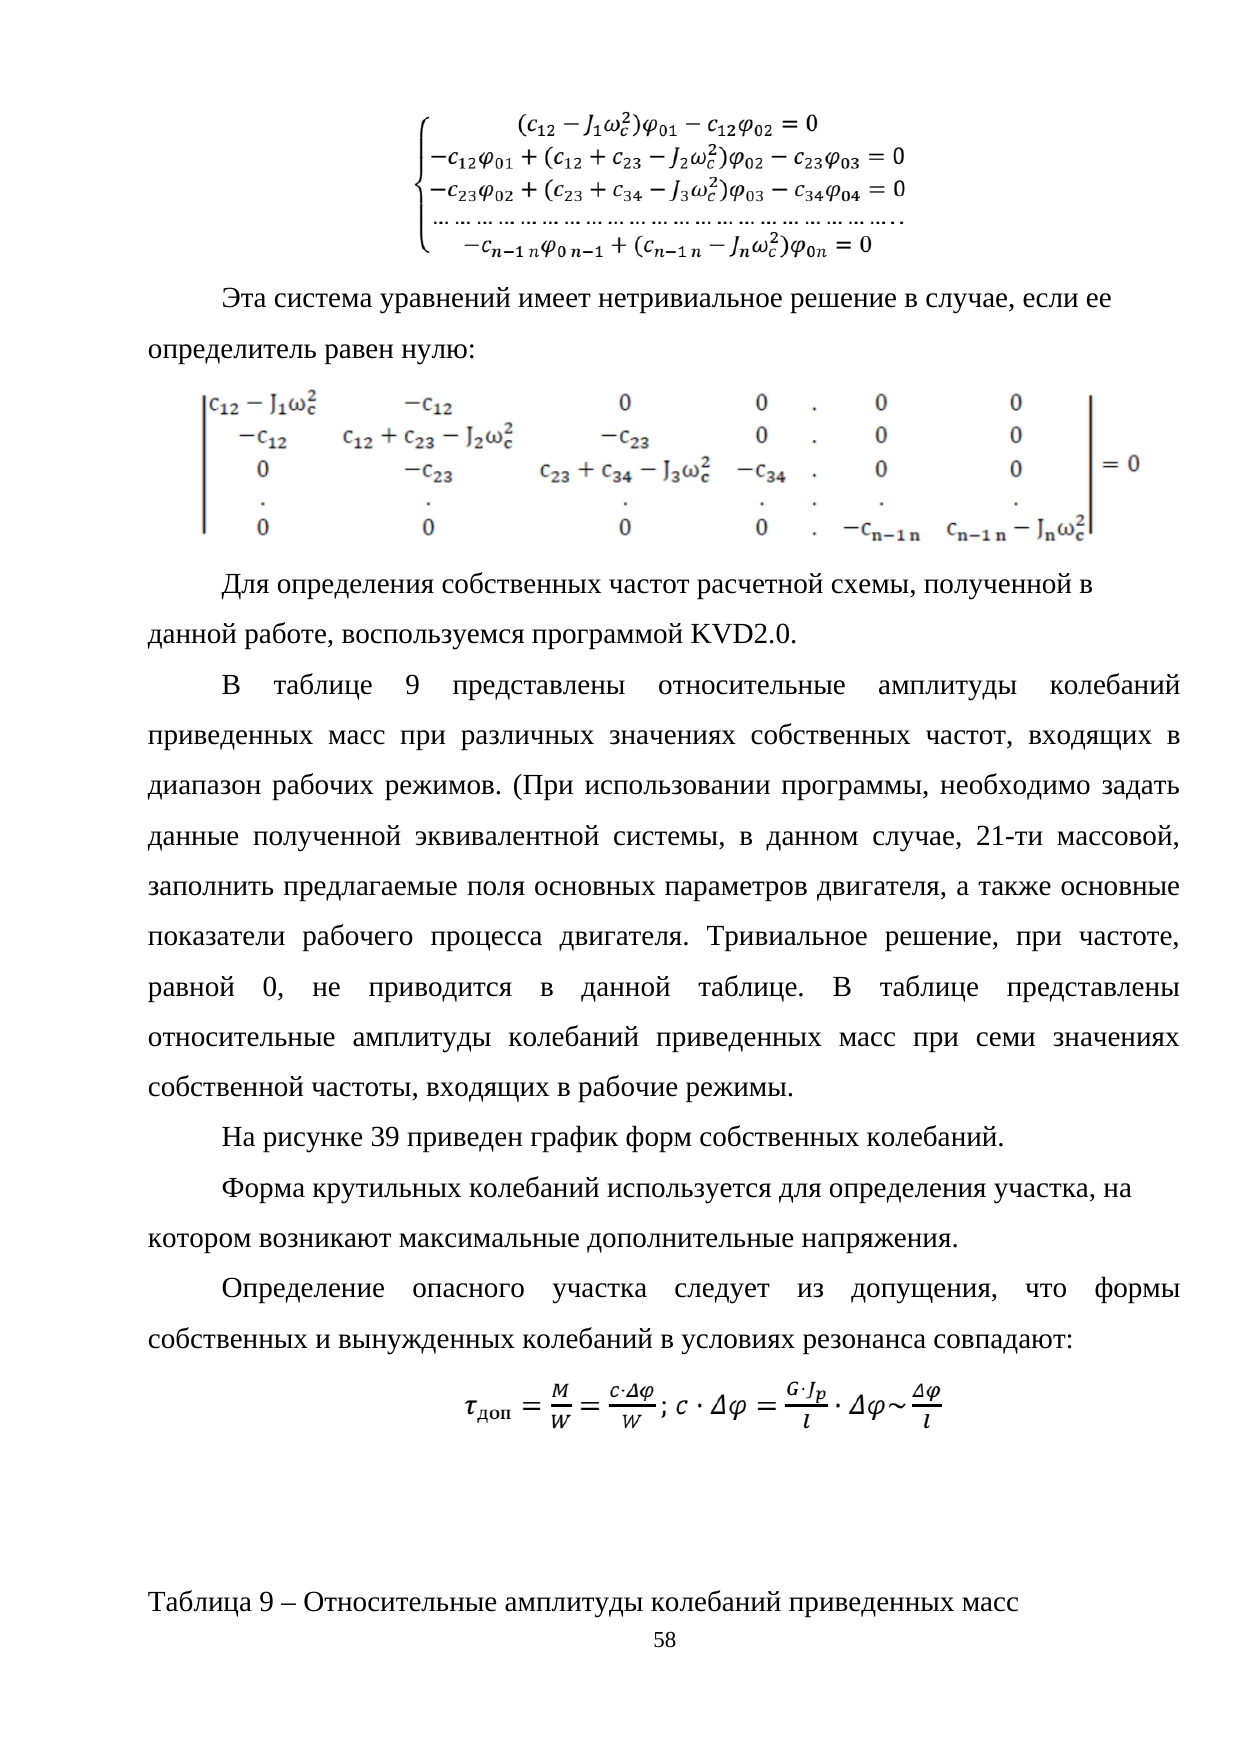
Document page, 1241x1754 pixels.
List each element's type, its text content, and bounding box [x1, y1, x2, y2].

text В таблице 9 представлены относительные амплитуды колебаний приведенных масс при различных значениях собственных частот, входящих в диапазон рабочих режимов. (При использовании программы, необходимо задать данные полученной эквивалентной системы, в данном случае, 21-ти массовой, заполнить предлагаемые поля основных параметров двигателя, а также основные показатели рабочего процесса двигателя. Тривиальное решение, при частоте, равной 0, не приводится в данной таблице. В таблице представлены относительные амплитуды колебаний приведенных масс при семи значениях собственной частоты, входящих в рабочие режимы. [148, 667, 1181, 1103]
text Эта система уравнений имеет нетривиальное решение в случае, если ее определитель равен нулю: [148, 281, 1181, 364]
text Определение опасного участка следует из допущения, что формы собственных и вынужденных колебаний в условиях резонанса совпадают: [148, 1271, 1181, 1354]
text Форма крутильных колебаний используется для определения участка, на котором возникают максимальные дополнительные напряжения. [148, 1170, 1181, 1254]
text На рисунке 39 приведен график форм собственных колебаний. [148, 1119, 1181, 1153]
text Таблица 9 – Относительные амплитуды колебаний приведенных масс [148, 1584, 1181, 1618]
picture [185, 381, 1143, 553]
picture [399, 101, 930, 268]
picture [454, 1371, 949, 1437]
text Для определения собственных частот расчетной схемы, полученной в данной работе, воспользуемся программой KVD2.0. [148, 566, 1181, 650]
